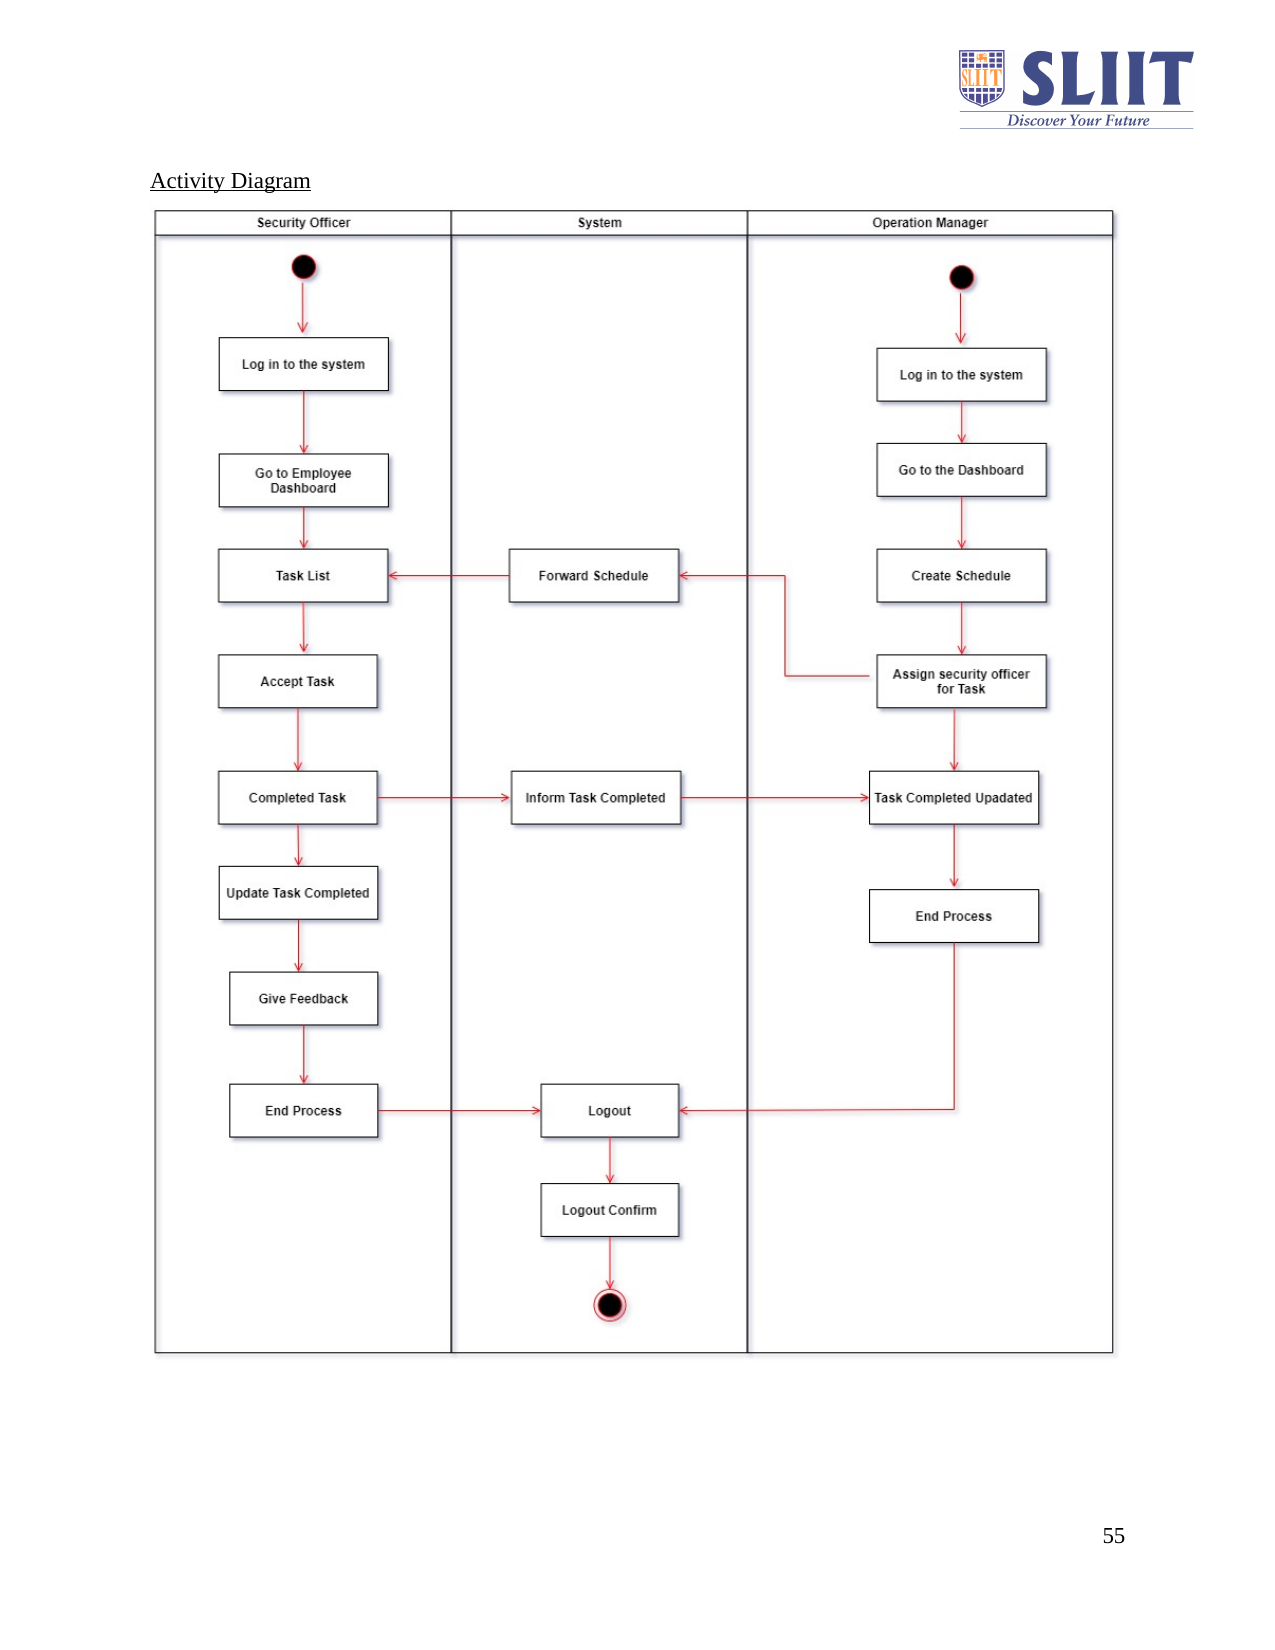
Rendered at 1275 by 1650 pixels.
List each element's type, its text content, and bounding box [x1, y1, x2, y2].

picture [959, 50, 1194, 129]
picture [150, 205, 1125, 1366]
subtitle Activity Diagram [150, 167, 1125, 193]
